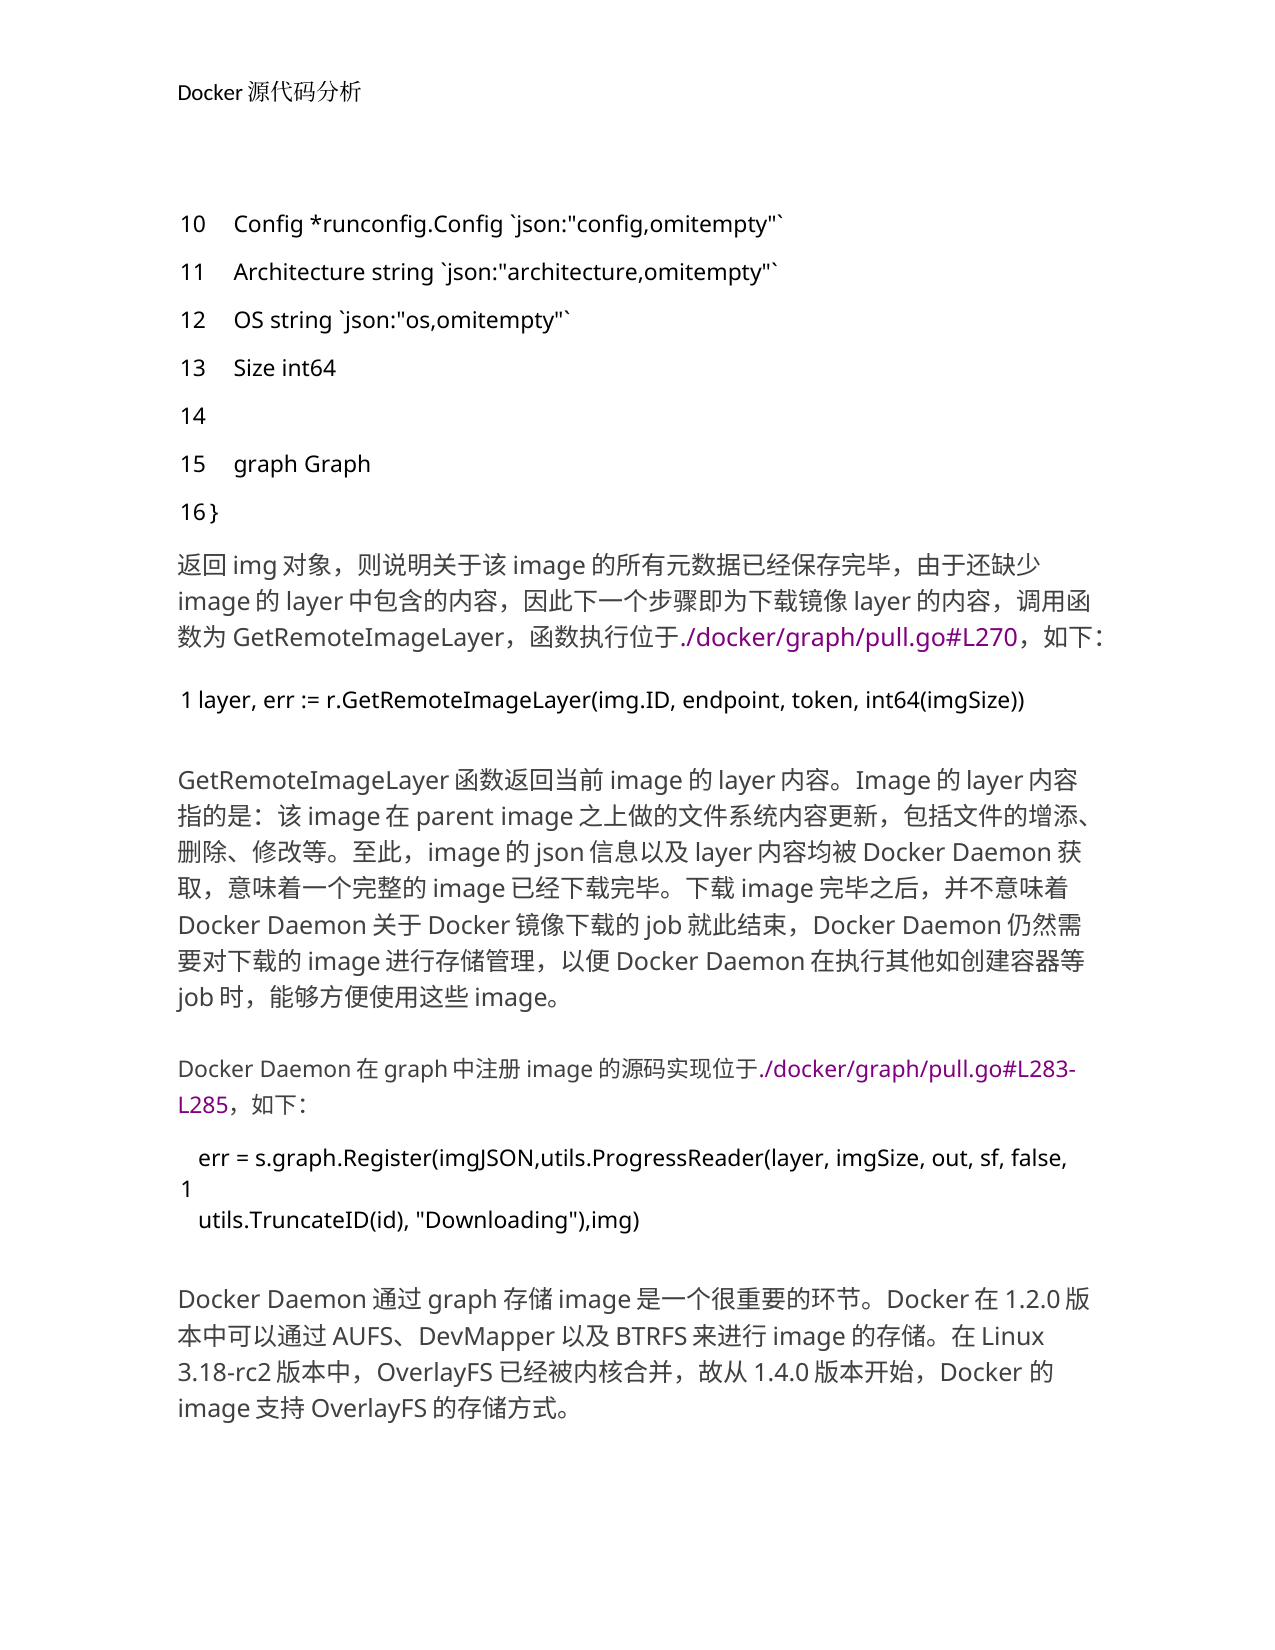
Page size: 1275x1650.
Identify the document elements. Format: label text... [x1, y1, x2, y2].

table_header 1 [177, 683, 196, 760]
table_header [177, 207, 208, 545]
text Docker Daemon在graph中注册image的源码实现位于./docker/graph/pull.go#L283-L285，如下： [177, 1051, 1098, 1121]
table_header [208, 207, 1098, 545]
table_header layer, err := r.GetRemoteImageLayer(img.ID, endpoint, token, int64(imgSize)) [196, 683, 1098, 760]
table_header err = s.graph.Register(imgJSON,utils.ProgressReader(layer, imgSize, out, sf, false, utils.TruncateID(id), "Downloading"),img) [196, 1140, 1098, 1280]
text GetRemoteImageLayer函数返回当前image的layer内容。Image的layer内容指的是：该image在parent image之上做的文件系统内容更新，包括文件的增添、删除、修改等。至此，image的json信息以及layer内容均被Docker Daemon获取，意味着一个完整的image已经下载完毕。下载image完毕之后，并不意味着Docker Daemon关于Docker镜像下载的job就此结束，Docker Daemon仍然需要对下载的image进行存储管理，以便Docker Daemon在执行其他如创建容器等job时，能够方便使用这些image。 [177, 760, 1098, 1014]
table_header 1 [177, 1140, 196, 1280]
text 返回img对象，则说明关于该image的所有元数据已经保存完毕，由于还缺少image的layer中包含的内容，因此下一个步骤即为下载镜像layer的内容，调用函数为GetRemoteImageLayer，函数执行位于./docker/graph/pull.go#L270，如下： [177, 545, 1098, 683]
text Docker Daemon通过graph存储image是一个很重要的环节。Docker在1.2.0版本中可以通过AUFS、DevMapper以及BTRFS来进行image的存储。在Linux 3.18-rc2版本中，OverlayFS已经被内核合并，故从1.4.0版本开始，Docker 的image支持OverlayFS的存储方式。 [177, 1280, 1098, 1425]
